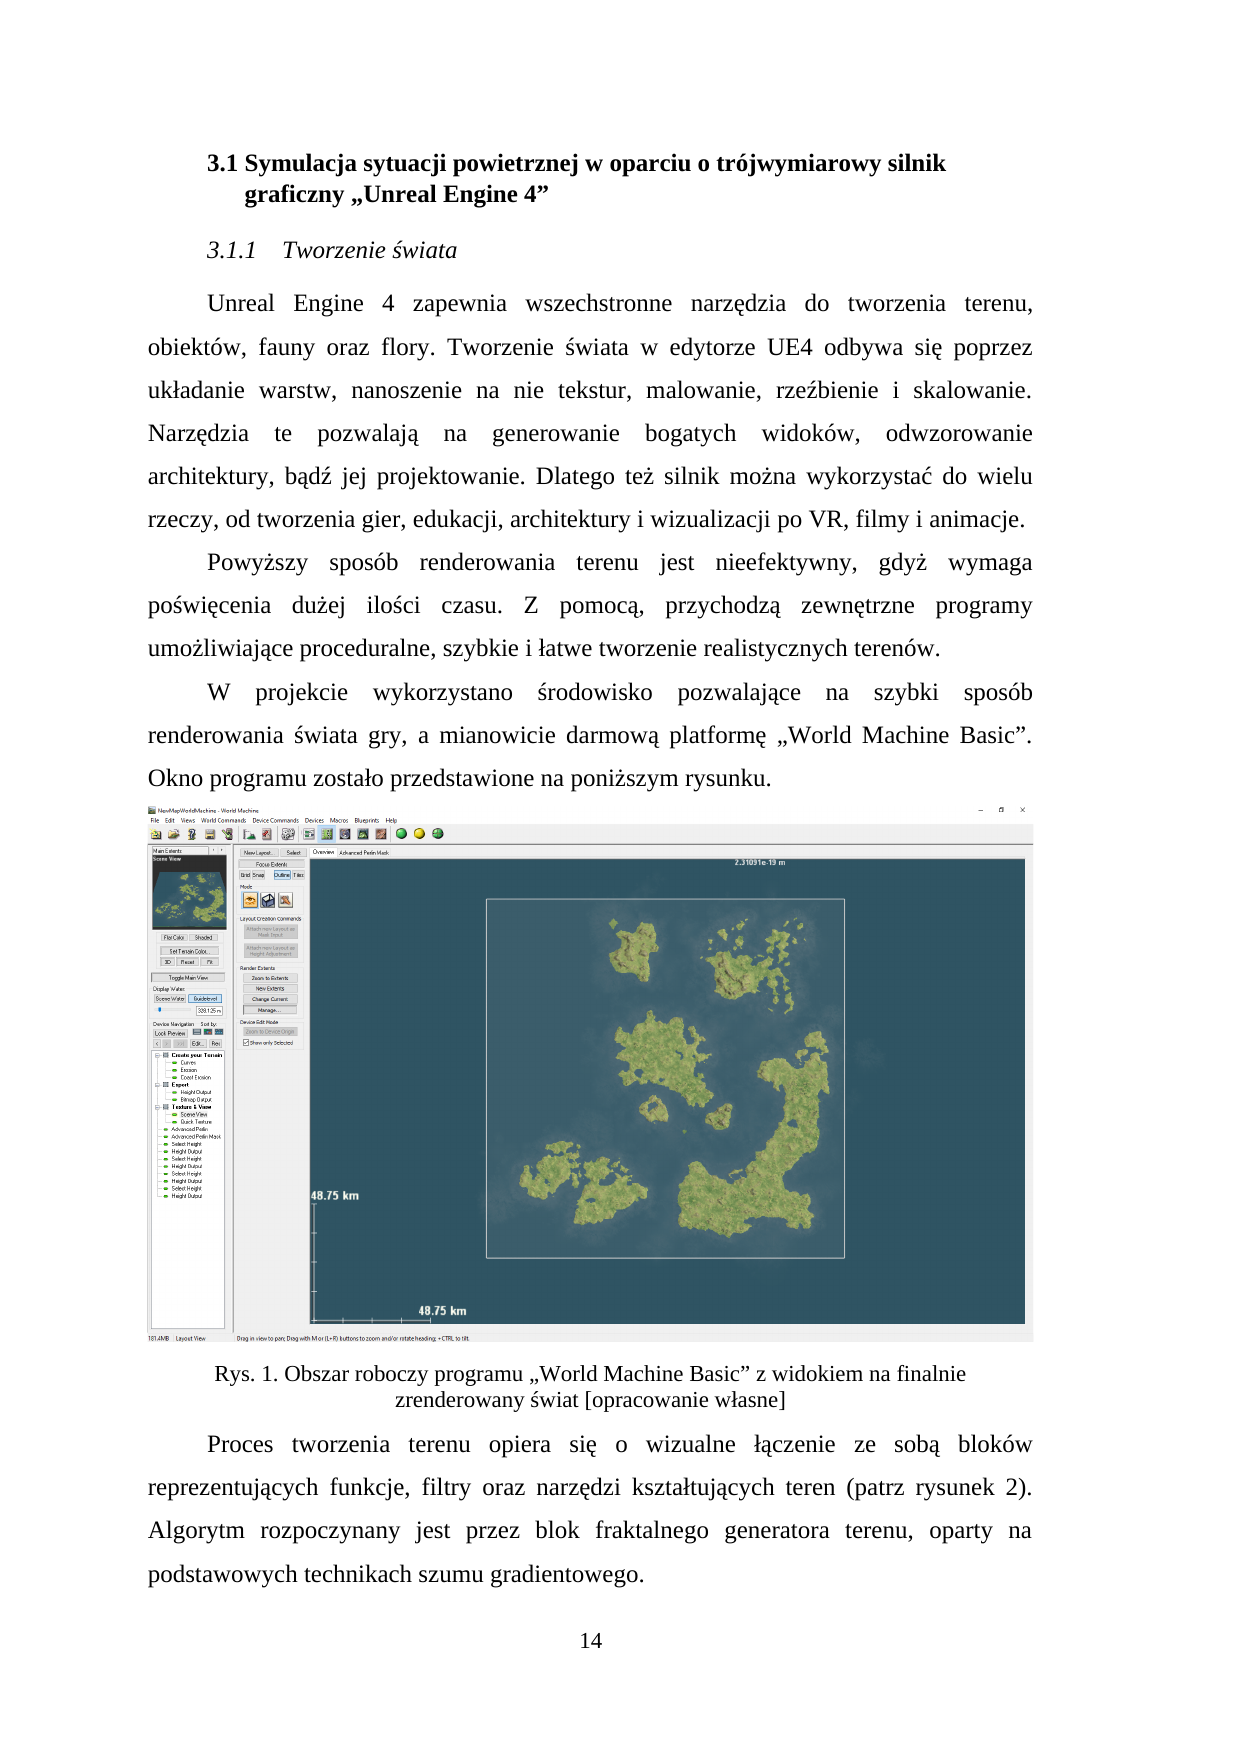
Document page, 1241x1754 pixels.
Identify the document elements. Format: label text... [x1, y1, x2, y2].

subtitle Tworzenie świata [207, 235, 1033, 263]
text W projekcie wykorzystano środowisko pozwalające na szybki sposób renderowania świata gry, a mianowicie darmową platformę „World Machine Basic”. Okno programu zostało przedstawione na poniższym rysunku. [148, 677, 1033, 792]
text Unreal Engine 4 zapewnia wszechstronne narzędzia do tworzenia terenu, obiektów, fauny oraz flory. Tworzenie świata w edytorze UE4 odbywa się poprzez układanie warstw, nanoszenie na nie tekstur, malowanie, rzeźbienie i skalowanie. Narzędzia te pozwalają na generowanie bogatych widoków, odwzorowanie architektury, bądź jej projektowanie. Dlatego też silnik można wykorzystać do wielu rzeczy, od tworzenia gier, edukacji, architektury i wizualizacji po VR, filmy i animacje. [148, 288, 1033, 533]
text Powyższy sposób renderowania terenu jest nieefektywny, gdyż wymaga poświęcenia dużej ilości czasu. Z pomocą, przychodzą zewnętrzne programy umożliwiające proceduralne, szybkie i łatwe tworzenie realistycznych terenów. [148, 547, 1033, 662]
text Proces tworzenia terenu opiera się o wizualne łączenie ze sobą bloków reprezentujących funkcje, filtry oraz narzędzi kształtujących teren (patrz rysunek 2). Algorytm rozpoczynany jest przez blok fraktalnego generatora terenu, oparty na podstawowych technikach szumu gradientowego. [148, 1429, 1033, 1587]
picture [147, 806, 1034, 1342]
text Rys. 1. Obszar roboczy programu „World Machine Basic” z widokiem na finalnie zrenderowany świat [opracowanie własne] [148, 1360, 1033, 1413]
subtitle Symulacja sytuacji powietrznej w oparciu o trójwymiarowy silnik graficzny „Unreal Engine 4” [207, 148, 1033, 207]
